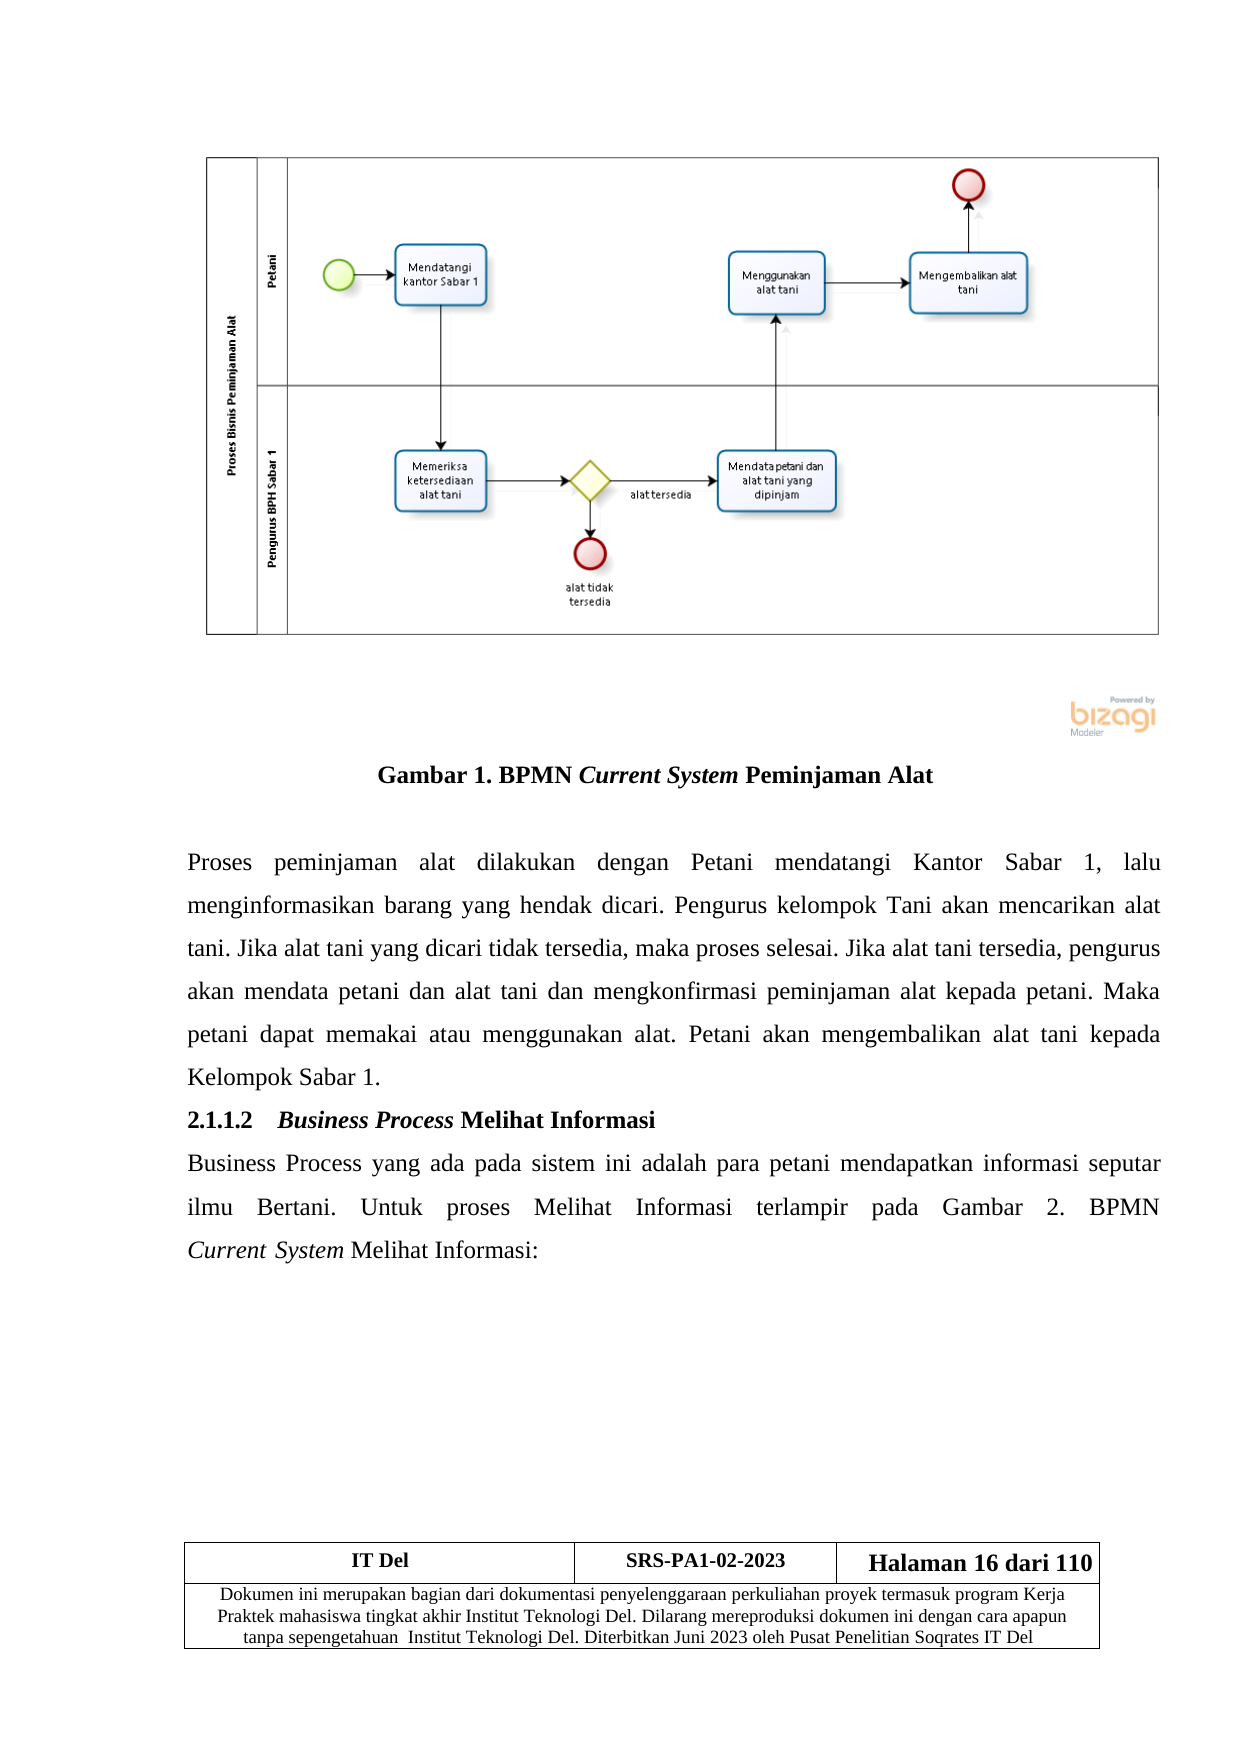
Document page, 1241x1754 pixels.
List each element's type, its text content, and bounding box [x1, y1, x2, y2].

list Business Process Melihat Informasi [187, 1105, 1161, 1134]
picture [187, 137, 1178, 748]
text Proses peminjaman alat dilakukan dengan Petani mendatangi Kantor Sabar 1, lalu menginformasikan barang yang hendak dicari. Pengurus kelompok Tani akan mencarikan alat tani. Jika alat tani yang dicari tidak tersedia, maka proses selesai. Jika alat tani tersedia, pengurus akan mendata petani dan alat tani dan mengkonfirmasi peminjaman alat kepada petani. Maka petani dapat memakai atau menggunakan alat. Petani akan mengembalikan alat tani kepada Kelompok Sabar 1. [187, 847, 1161, 1091]
text Business Process yang ada pada sistem ini adalah para petani mendapatkan informasi seputar ilmu Bertani. Untuk proses Melihat Informasi terlampir pada Gambar 2. BPMN Current System Melihat Informasi: [187, 1148, 1161, 1263]
list Gambar 1. BPMN Current System Peminjaman Alat [262, 760, 1161, 789]
